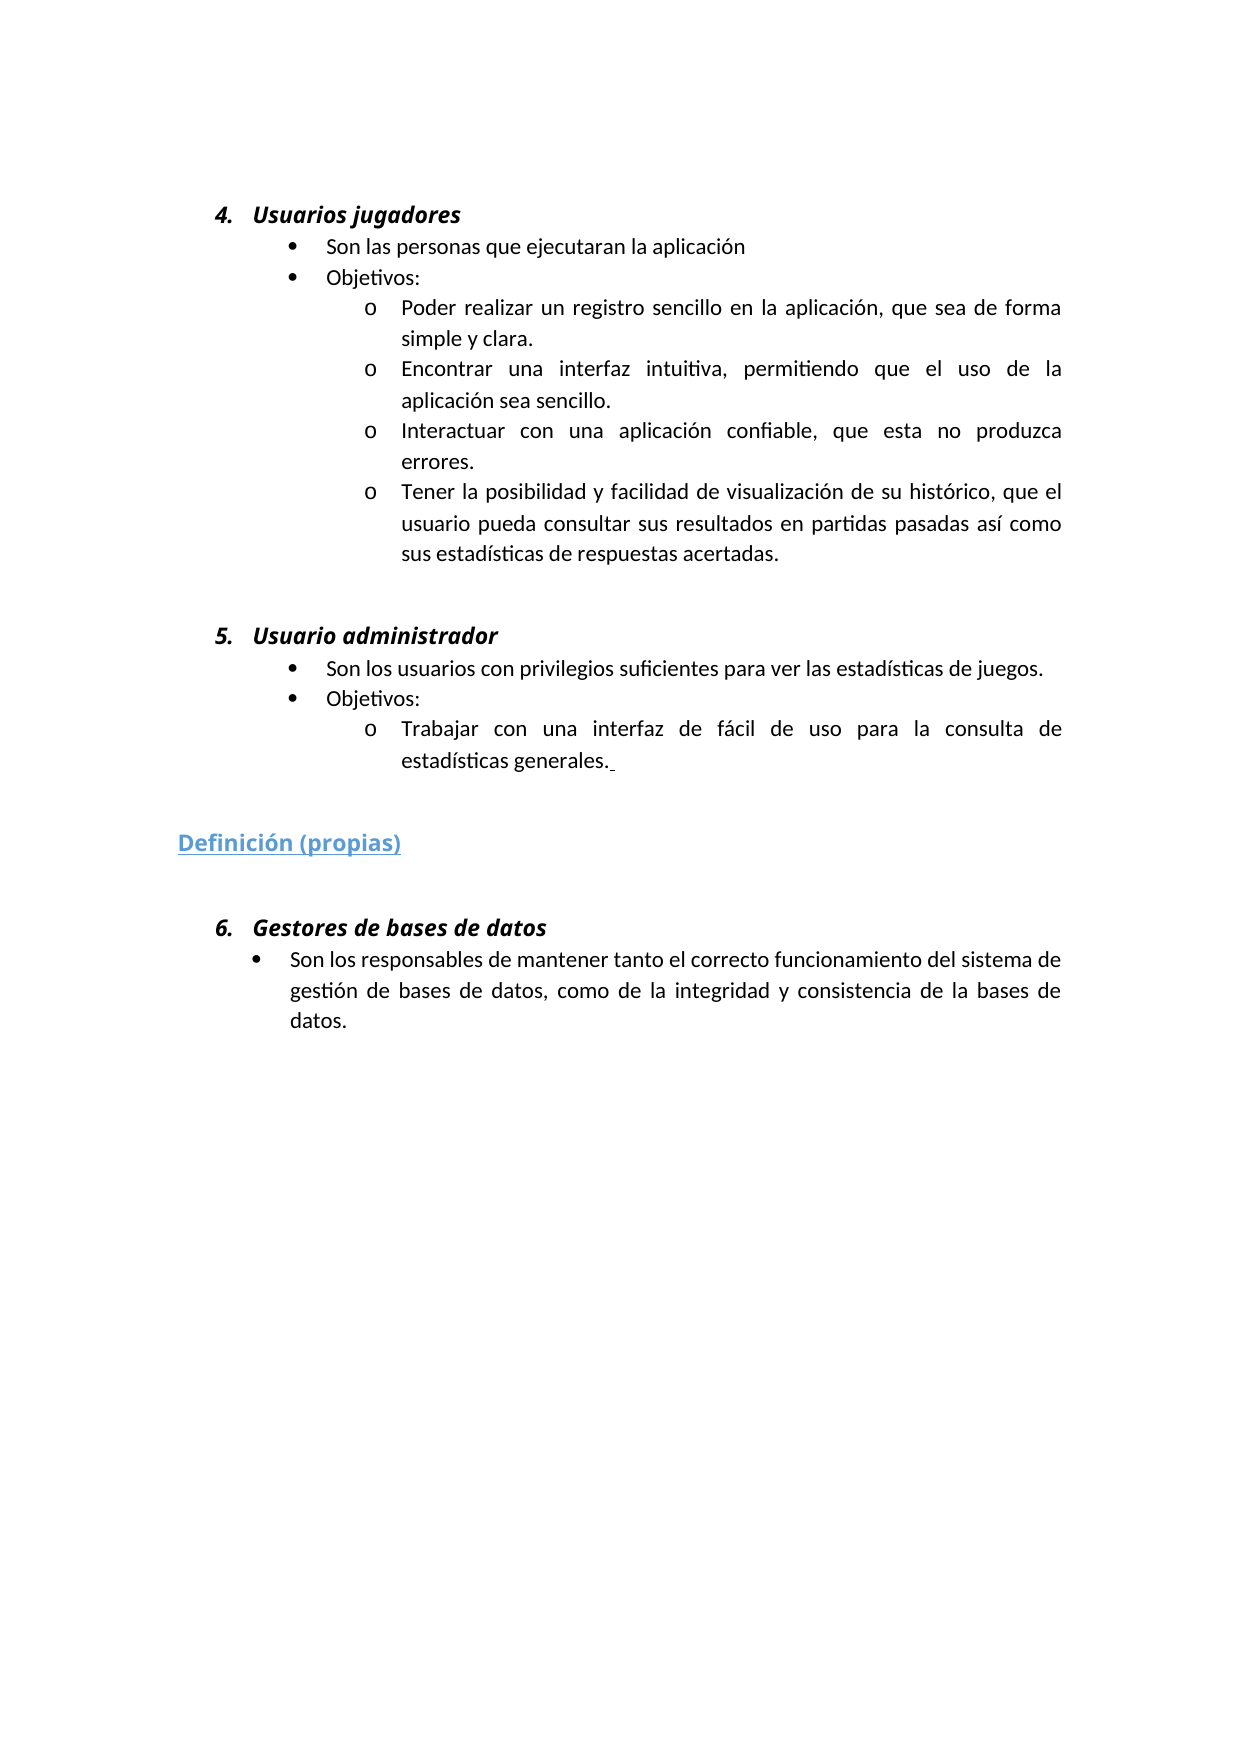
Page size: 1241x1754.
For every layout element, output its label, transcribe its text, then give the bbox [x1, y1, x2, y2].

list Son las personas que ejecutaran la aplicación [288, 232, 1063, 260]
list Trabajar con una interfaz de fácil de uso para la consulta de estadísticas generales. [363, 714, 1063, 774]
subtitle Definición (propias) [177, 827, 1063, 858]
list Tener la posibilidad y facilidad de visualización de su histórico, que el usuario pueda consultar sus resultados en partidas pasadas así como sus estadísticas de respuestas acertadas. [363, 477, 1063, 567]
list Poder realizar un registro sencillo en la aplicación, que sea de forma simple y clara. [363, 293, 1063, 352]
list Objetivos: [288, 263, 1063, 291]
subtitle Usuarios jugadores [215, 199, 1063, 230]
list Son los usuarios con privilegios suficientes para ver las estadísticas de juegos. [288, 654, 1063, 682]
subtitle Usuario administrador [215, 620, 1063, 652]
list Interactuar con una aplicación confiable, que esta no produzca errores. [363, 416, 1063, 475]
list Encontrar una interfaz intuitiva, permitiendo que el uso de la aplicación sea sencillo. [363, 354, 1063, 414]
list Son los responsables de mantener tanto el correcto funcionamiento del sistema de gestión de bases de datos, como de la integridad y consistencia de la bases de datos. [252, 946, 1063, 1034]
list Objetivos: [288, 684, 1063, 712]
subtitle Gestores de bases de datos [215, 912, 1063, 943]
